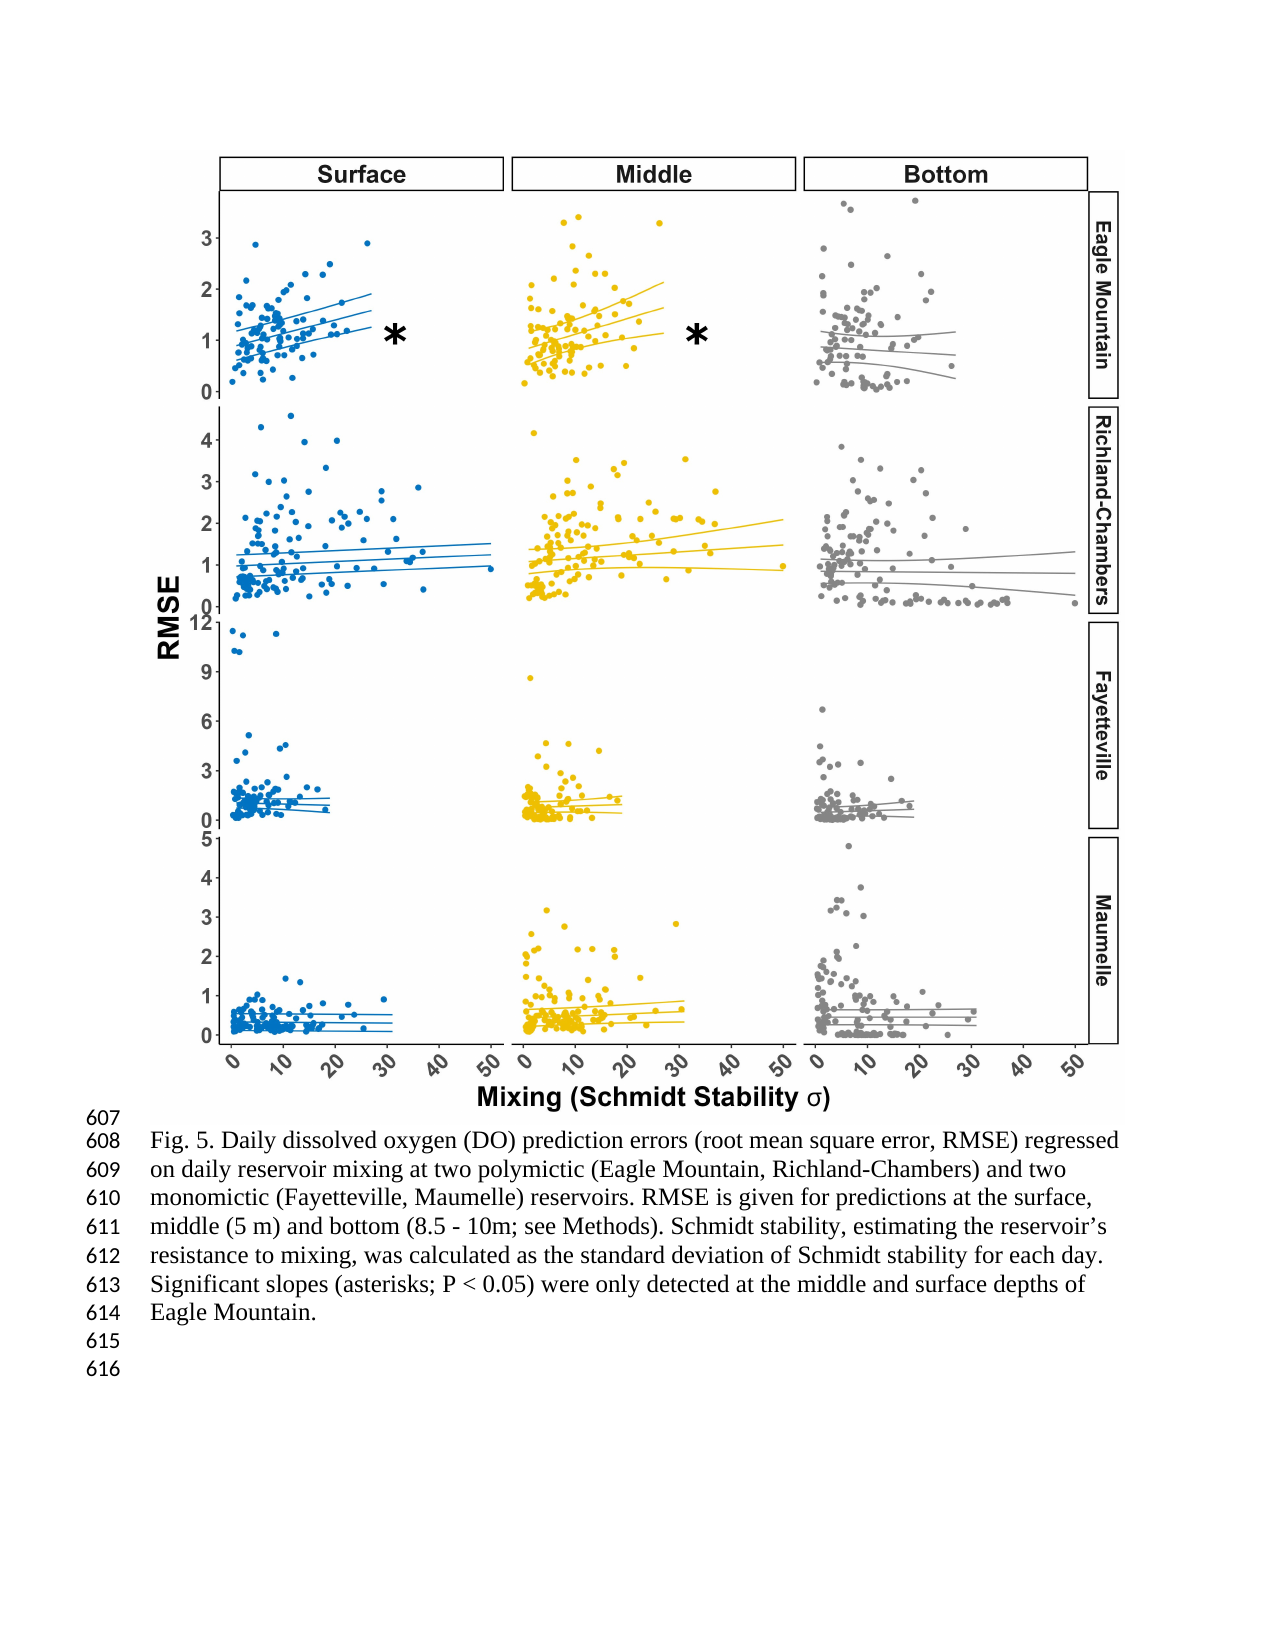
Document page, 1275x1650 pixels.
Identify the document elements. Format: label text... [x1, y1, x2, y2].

picture [150, 150, 1125, 1125]
text Fig. 5. Daily dissolved oxygen (DO) prediction errors (root mean square error, RMSE) regressed on daily reservoir mixing at two polymictic (Eagle Mountain, Richland-Chambers) and two monomictic (Fayetteville, Maumelle) reservoirs. RMSE is given for predictions at the surface, middle (5 m) and bottom (8.5 - 10m; see Methods). Schmidt stability, estimating the reservoir’s resistance to mixing, was calculated as the standard deviation of Schmidt stability for each day. Significant slopes (asterisks; P < 0.05) were only detected at the middle and surface depths of Eagle Mountain. [150, 1125, 1125, 1326]
